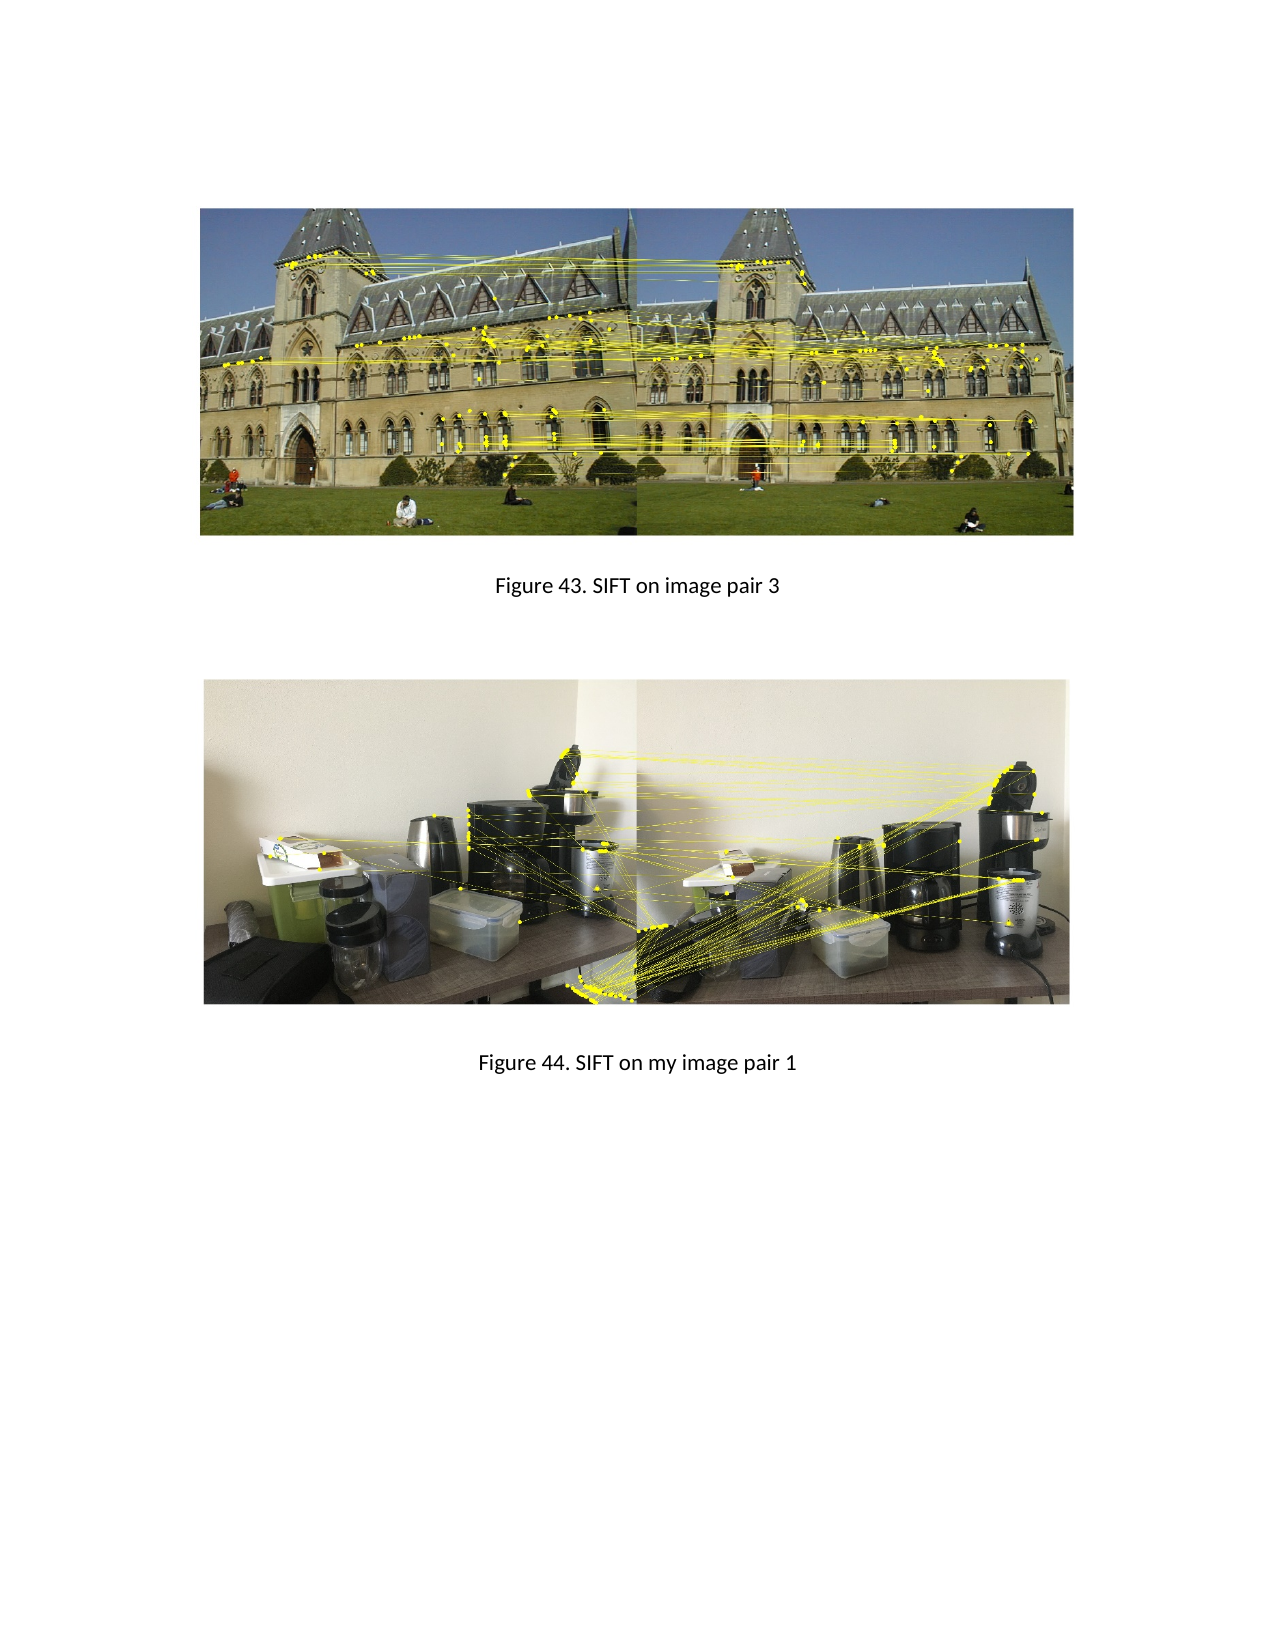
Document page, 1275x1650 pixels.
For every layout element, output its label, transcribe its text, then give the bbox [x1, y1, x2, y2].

picture [187, 196, 1088, 553]
text Figure 44. SIFT on my image pair 1 [150, 1048, 1125, 1076]
picture [187, 665, 1088, 1030]
text Figure 43. SIFT on image pair 3 [150, 571, 1125, 599]
